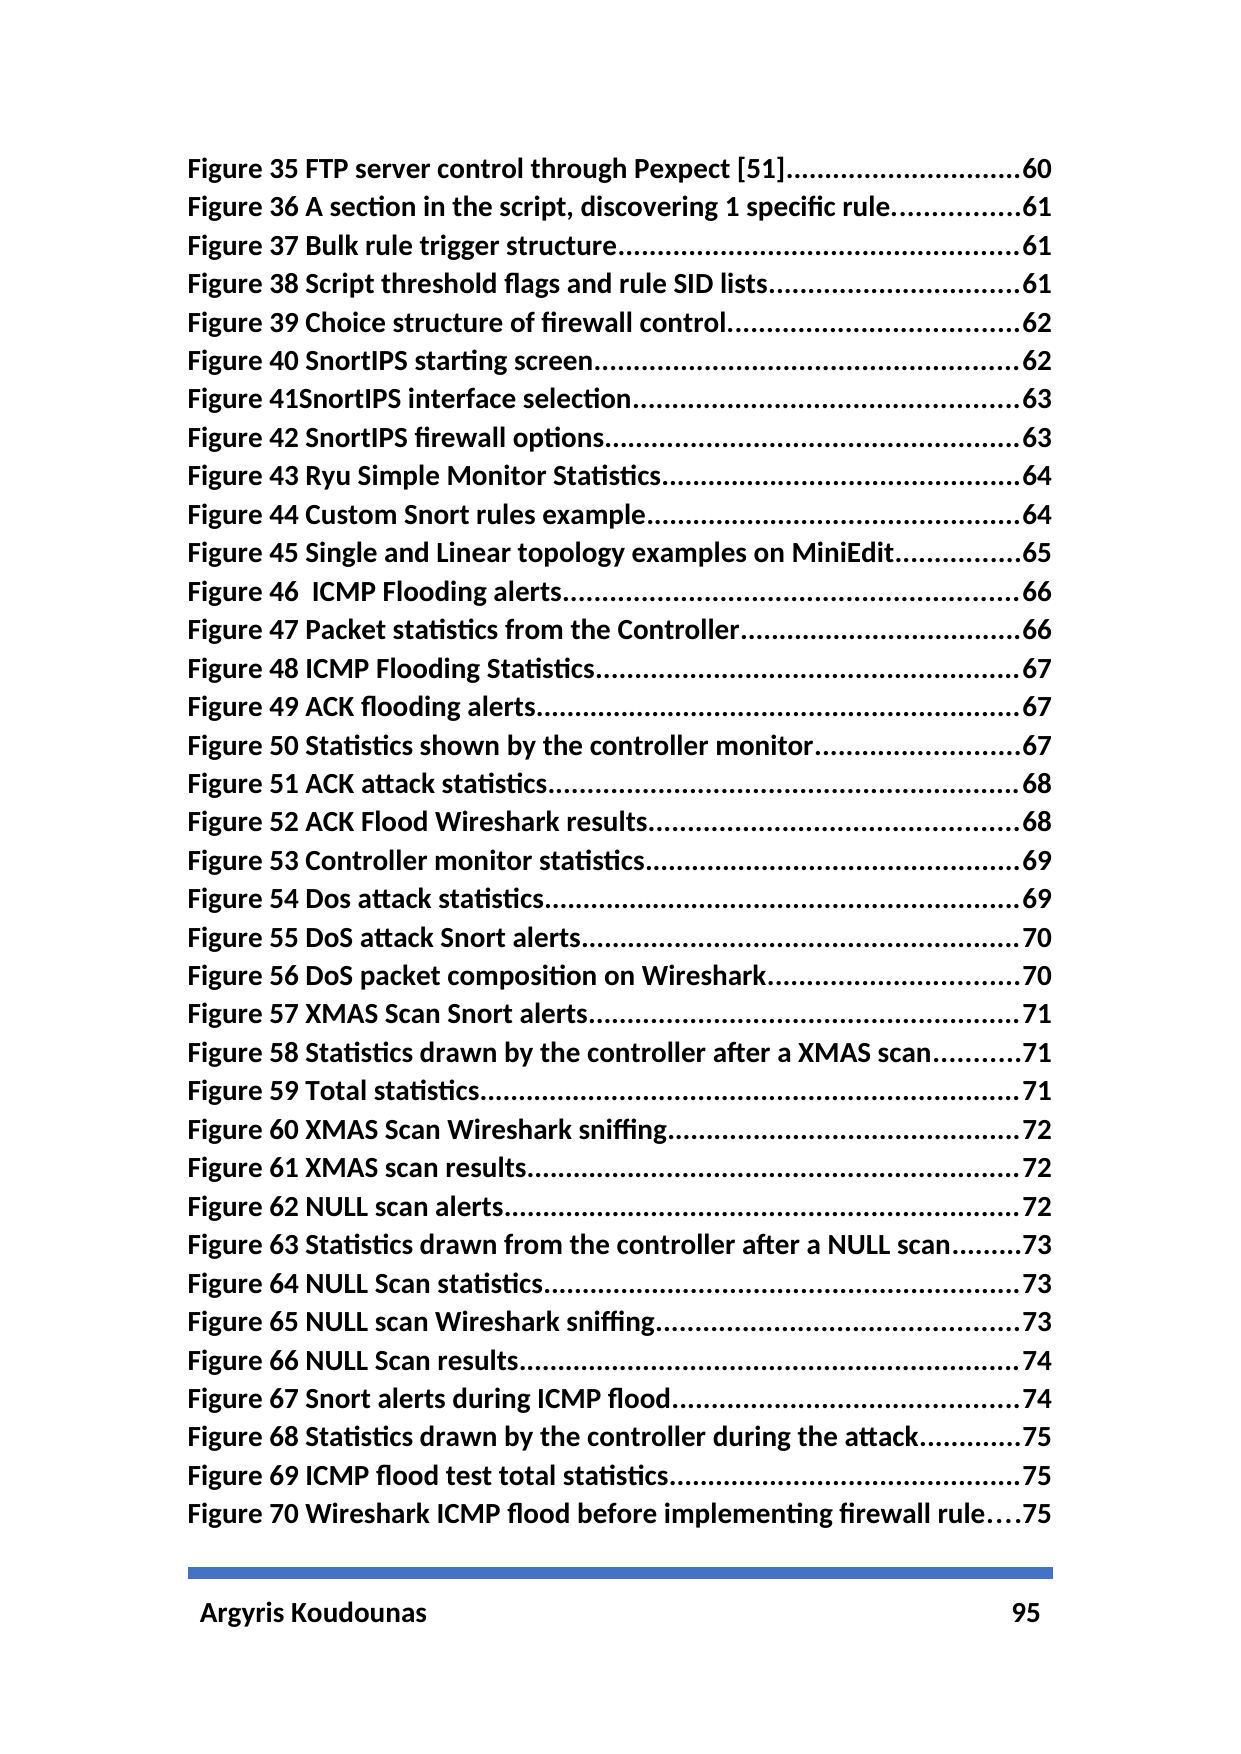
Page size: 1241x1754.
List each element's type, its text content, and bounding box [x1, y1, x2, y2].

text Figure 55 DoS attack Snort alerts 70 [187, 919, 1053, 954]
text Figure 66 NULL Scan results 74 [187, 1342, 1053, 1377]
text Figure 45 Single and Linear topology examples on MiniEdit 65 [187, 534, 1053, 570]
text Figure 43 Ryu Simple Monitor Statistics 64 [187, 457, 1053, 493]
text Figure 44 Custom Snort rules example 64 [187, 496, 1053, 532]
text Figure 57 XMAS Scan Snort alerts 71 [187, 996, 1053, 1031]
text Figure 62 NULL scan alerts 72 [187, 1188, 1053, 1223]
text Figure 41SnortIPS interface selection 63 [187, 381, 1053, 416]
text Figure 59 Total statistics 71 [187, 1072, 1053, 1108]
text Figure 63 Statistics drawn from the controller after a NULL scan 73 [187, 1226, 1053, 1262]
text Figure 70 Wireshark ICMP flood before implementing firewall rule 75 [187, 1495, 1053, 1531]
text Figure 52 ACK Flood Wireshark results 68 [187, 803, 1053, 839]
text Figure 46 ICMP Flooding alerts 66 [187, 573, 1053, 608]
text Figure 35 FTP server control through Pexpect [51] 60 [187, 150, 1053, 186]
text Figure 40 SnortIPS starting screen 62 [187, 342, 1053, 378]
text Figure 38 Script threshold flags and rule SID lists 61 [187, 265, 1053, 301]
text Figure 67 Snort alerts during ICMP flood 74 [187, 1380, 1053, 1416]
text Figure 56 DoS packet composition on Wireshark 70 [187, 957, 1053, 993]
text Figure 53 Controller monitor statistics 69 [187, 842, 1053, 877]
text Figure 51 ACK attack statistics 68 [187, 765, 1053, 801]
text Figure 36 A section in the script, discovering 1 specific rule. 61 [187, 188, 1053, 224]
text Figure 54 Dos attack statistics 69 [187, 880, 1053, 916]
text Figure 61 XMAS scan results 72 [187, 1149, 1053, 1185]
text Figure 65 NULL scan Wireshark sniffing 73 [187, 1303, 1053, 1339]
text Figure 37 Bulk rule trigger structure 61 [187, 227, 1053, 262]
text Figure 64 NULL Scan statistics 73 [187, 1265, 1053, 1300]
text Figure 47 Packet statistics from the Controller 66 [187, 611, 1053, 647]
text Figure 60 XMAS Scan Wireshark sniffing 72 [187, 1111, 1053, 1147]
text Figure 39 Choice structure of firewall control. 62 [187, 304, 1053, 339]
text Figure 50 Statistics shown by the controller monitor 67 [187, 727, 1053, 762]
text Figure 68 Statistics drawn by the controller during the attack 75 [187, 1418, 1053, 1454]
text Figure 49 ACK flooding alerts 67 [187, 688, 1053, 724]
text Figure 48 ICMP Flooding Statistics 67 [187, 650, 1053, 685]
text Figure 58 Statistics drawn by the controller after a XMAS scan 71 [187, 1034, 1053, 1070]
text Figure 42 SnortIPS firewall options 63 [187, 419, 1053, 455]
text Figure 69 ICMP flood test total statistics 75 [187, 1457, 1053, 1492]
